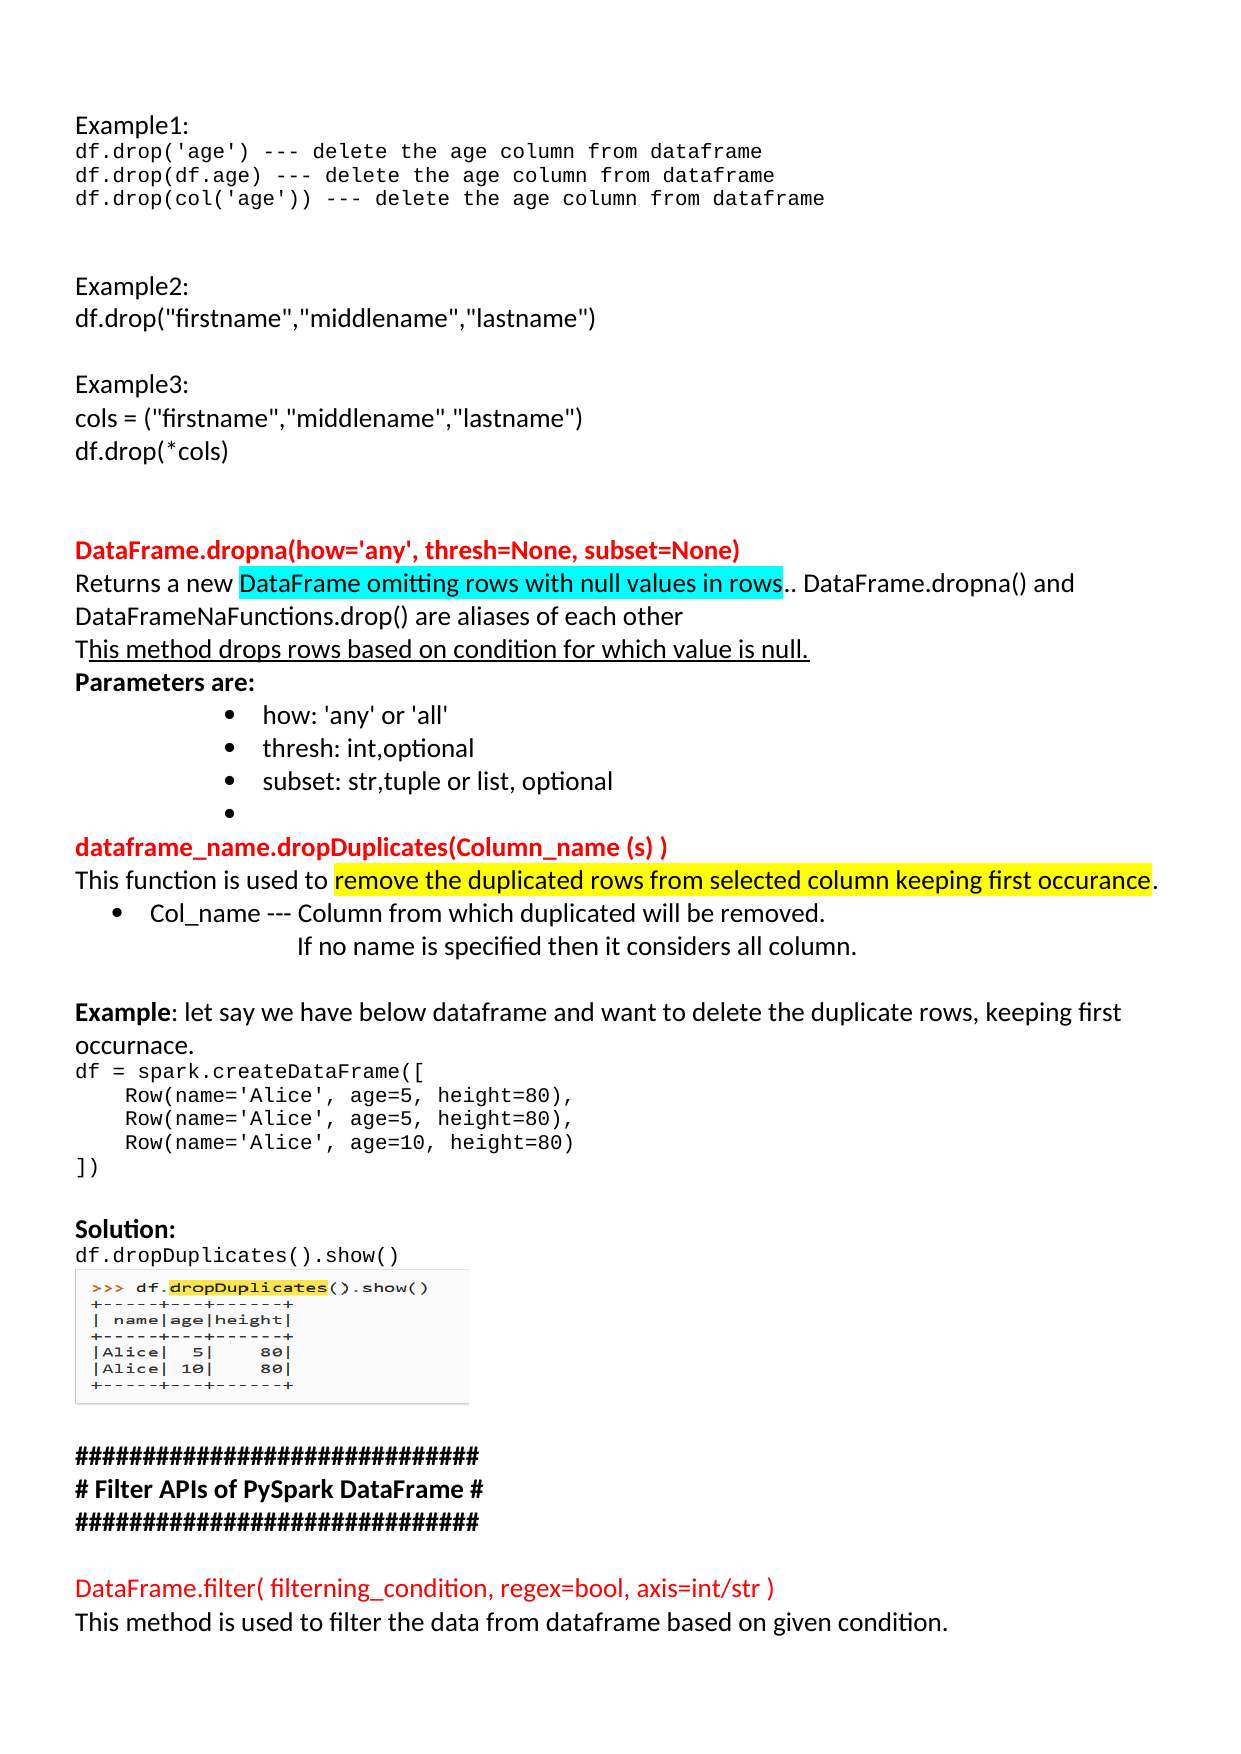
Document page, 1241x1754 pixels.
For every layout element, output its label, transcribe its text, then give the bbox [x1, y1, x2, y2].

text This method drops rows based on condition for which value is null. [75, 632, 1165, 665]
text ############################## [75, 1506, 1165, 1539]
text This method is used to filter the data from dataframe based on given condition. [75, 1605, 1165, 1638]
text Example2: [75, 269, 1165, 302]
text Row(name='Alice', age=5, height=80), [75, 1108, 1165, 1132]
text df.drop(df.age) --- delete the age column from dataframe [75, 165, 1165, 188]
list subset: str,tuple or list, optional [225, 764, 1165, 797]
text ############################## [75, 1439, 1165, 1473]
text Returns a new DataFrame omitting rows with null values in rows.. DataFrame.dropna() and DataFrameNaFunctions.drop() are aliases of each other [75, 566, 1165, 632]
list Col_name --- Column from which duplicated will be removed. [112, 896, 1165, 929]
text Example3: [75, 368, 1165, 401]
text # Filter APIs of PySpark DataFrame # [75, 1473, 1165, 1506]
text Example: let say we have below dataframe and want to delete the duplicate rows, keeping first occurnace. [75, 995, 1165, 1061]
picture [75, 1269, 469, 1407]
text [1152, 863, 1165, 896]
text If no name is specified then it considers all column. [150, 929, 1165, 962]
text df.drop("firstname","middlename","lastname") [75, 302, 1165, 335]
text ]) [75, 1156, 1165, 1179]
text Row(name='Alice', age=5, height=80), [75, 1085, 1165, 1108]
text df.drop(col('age')) --- delete the age column from dataframe [75, 188, 1165, 212]
text DataFrame.filter( filterning_condition, regex=bool, axis=int/str ) [75, 1572, 1165, 1605]
text df.dropDuplicates().show() [75, 1245, 1165, 1269]
text Row(name='Alice', age=10, height=80) [75, 1132, 1165, 1156]
text df.drop(*cols) [75, 434, 1165, 467]
text cols = ("firstname","middlename","lastname") [75, 401, 1165, 434]
text Parameters are: [75, 665, 1165, 698]
list how: 'any' or 'all' [225, 698, 1165, 731]
text Example1: [75, 108, 1165, 141]
text dataframe_name.dropDuplicates(Column_name (s) ) [75, 830, 1165, 863]
text This function is used to remove the duplicated rows from selected column keeping first occurance. [75, 863, 334, 896]
text df = spark.createDataFrame([ [75, 1061, 1165, 1085]
text Solution: [75, 1212, 1165, 1245]
list thresh: int,optional [225, 731, 1165, 764]
text DataFrame.dropna(how='any', thresh=None, subset=None) [75, 533, 1165, 566]
text df.drop('age') --- delete the age column from dataframe [75, 141, 1165, 165]
